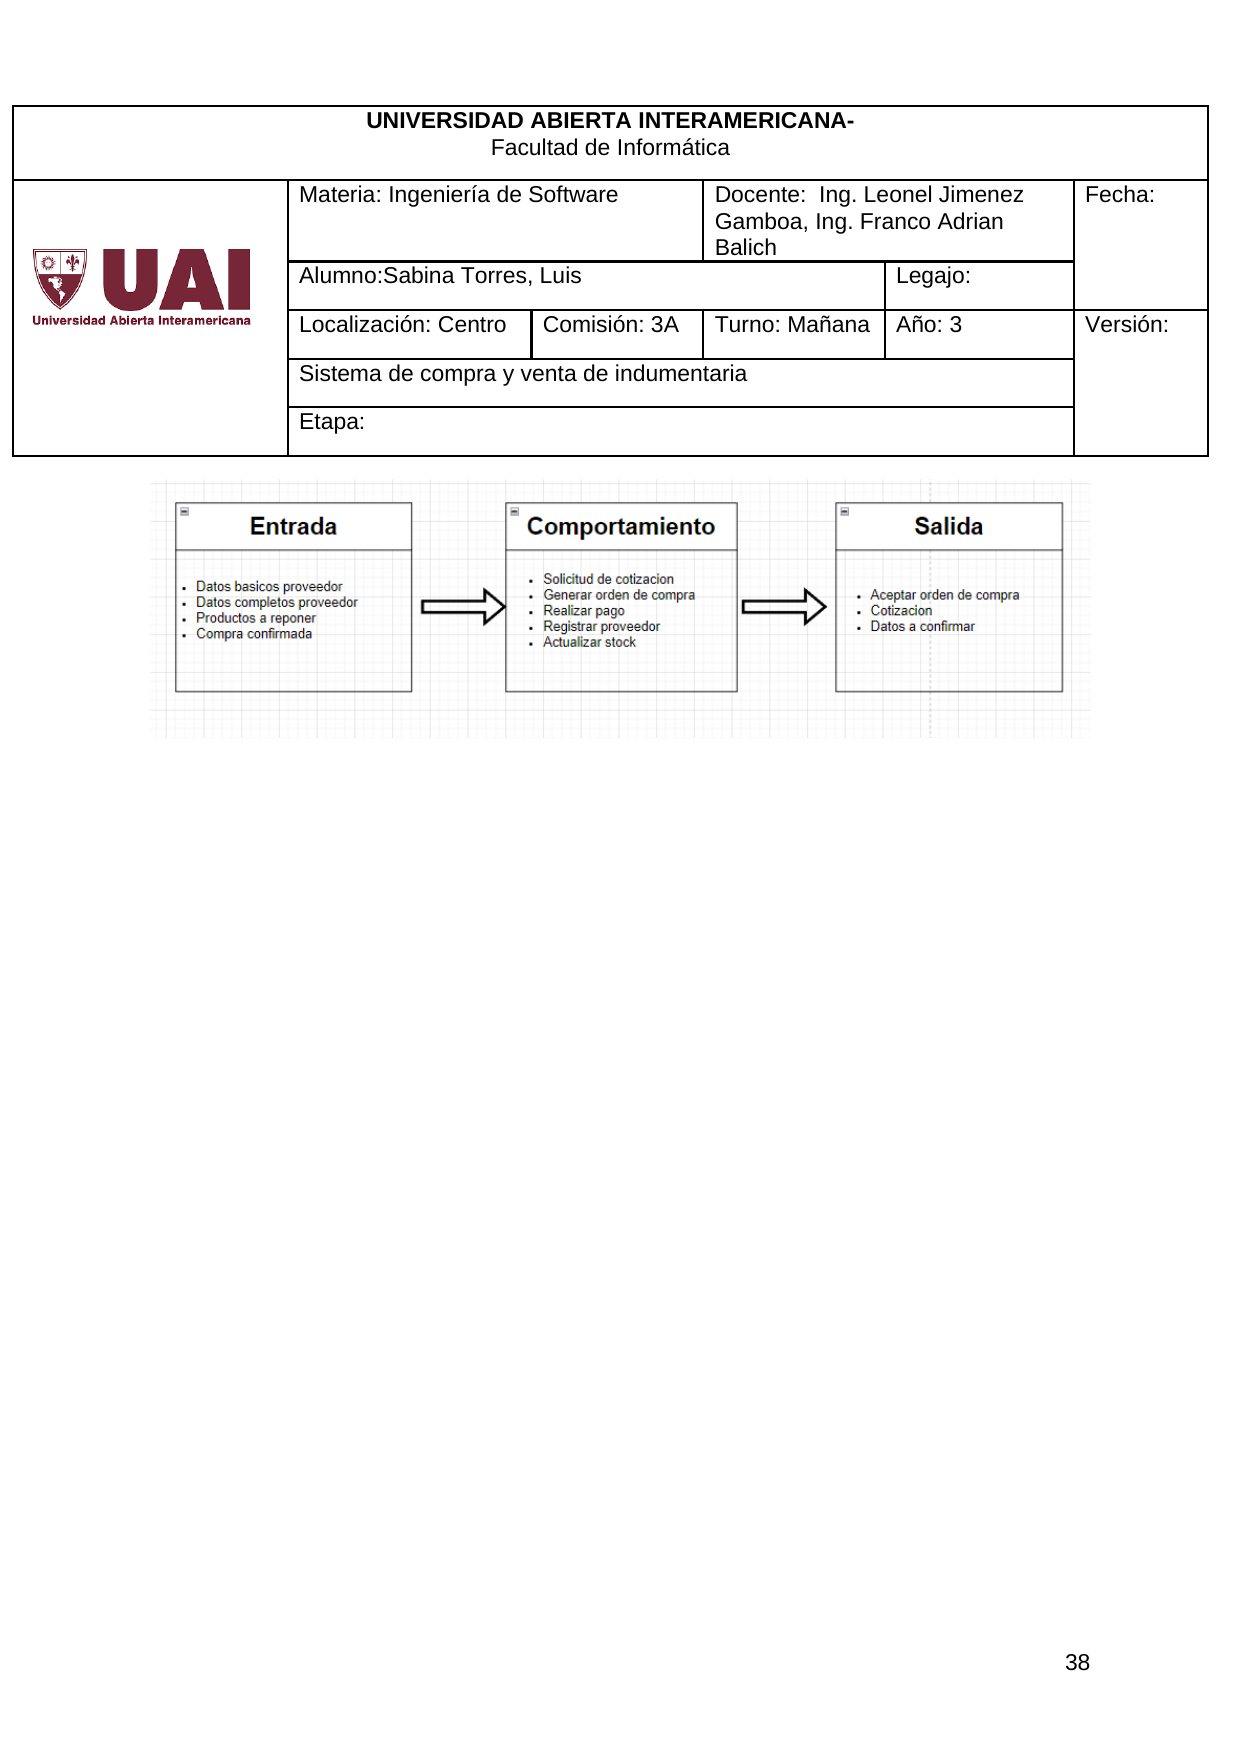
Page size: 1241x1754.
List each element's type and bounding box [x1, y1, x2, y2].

picture [150, 479, 1091, 738]
picture [23, 234, 258, 337]
